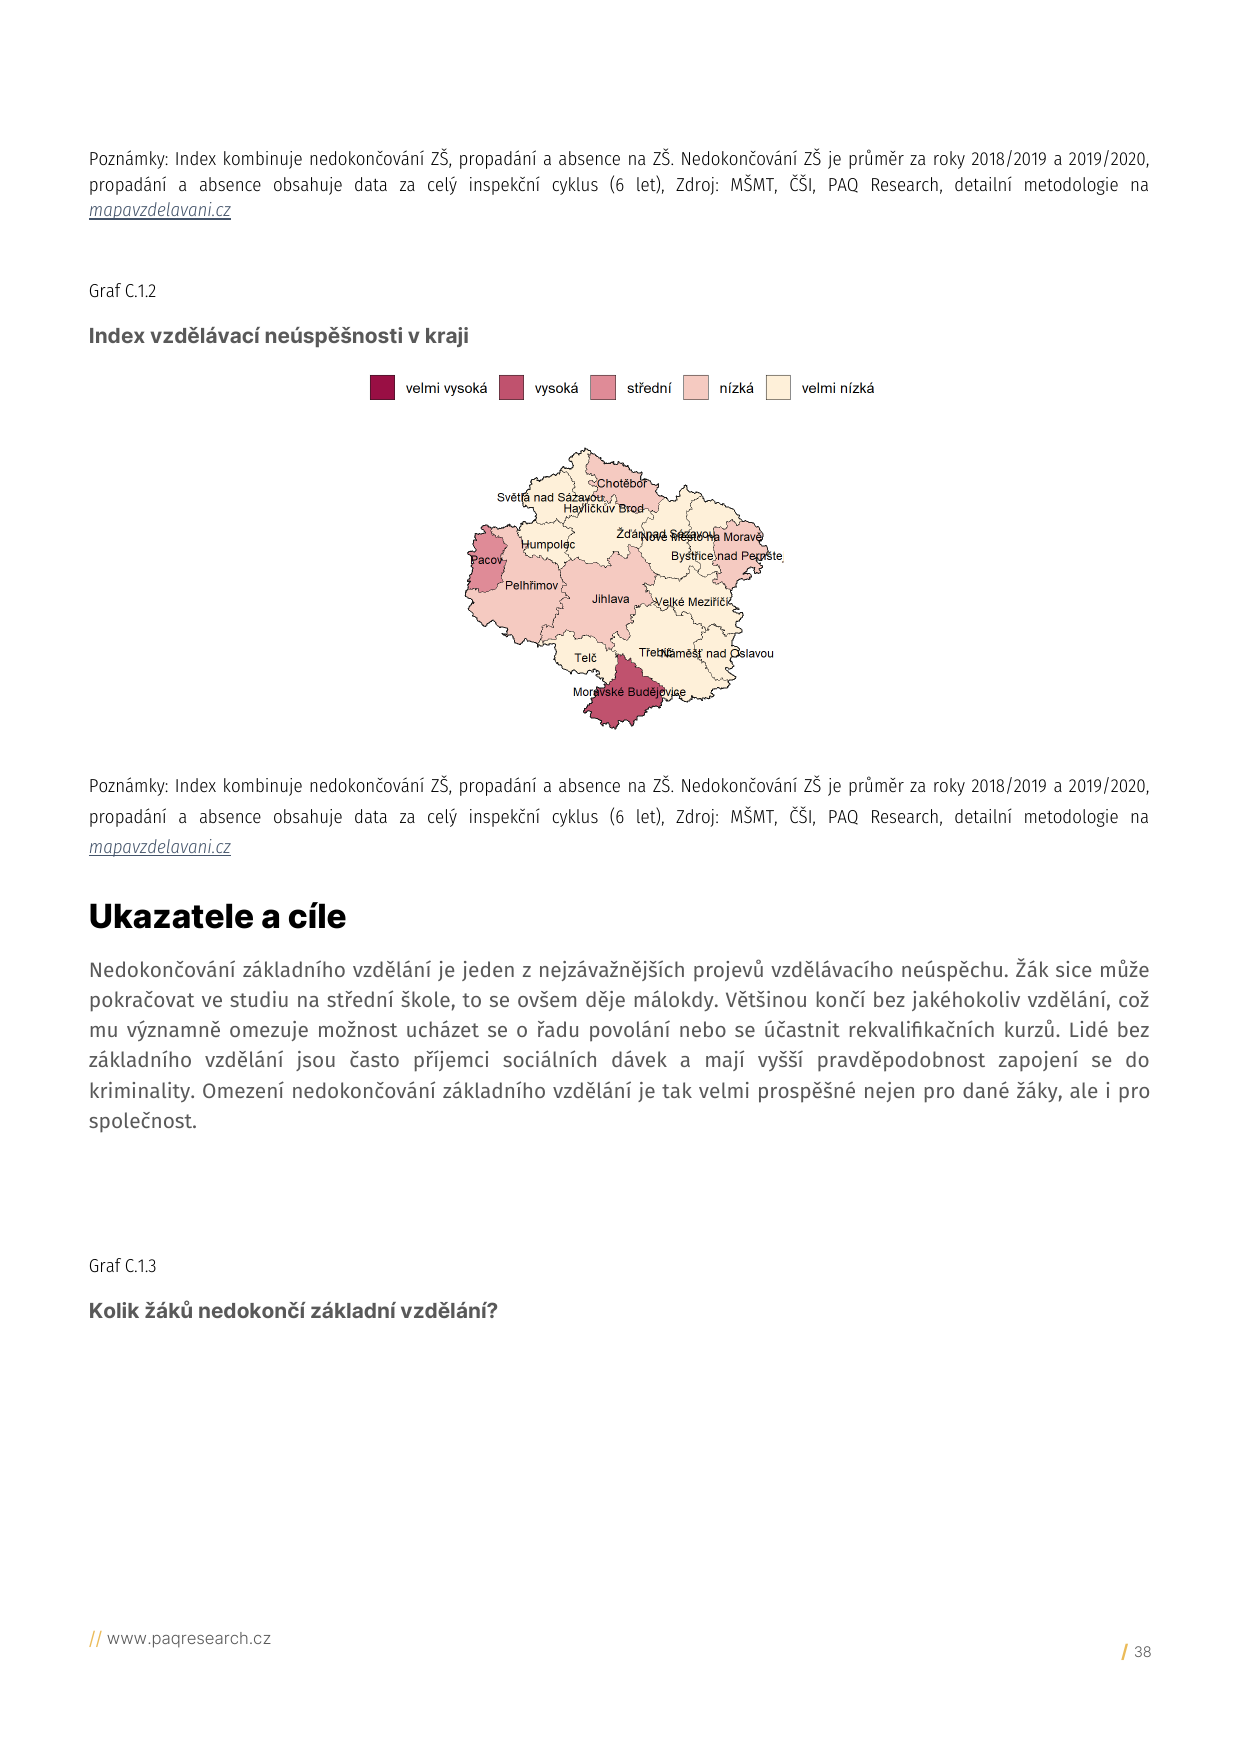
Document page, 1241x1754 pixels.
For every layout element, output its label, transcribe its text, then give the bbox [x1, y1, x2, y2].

text Graf C.1.3 [89, 1255, 1152, 1277]
text Nedokončování základního vzdělání je jeden z nejzávažnějších projevů vzdělávacího neúspěchu. Žák sice může pokračovat ve studiu na střední škole, to se ovšem děje málokdy. Většinou končí bez jakéhokoliv vzdělání, což mu významně omezuje možnost ucházet se o řadu povolání nebo se účastnit rekvalifikačních kurzů. Lidé bez základního vzdělání jsou často příjemci sociálních dávek a mají vyšší pravděpodobnost zapojení se do kriminality. Omezení nedokončování základního vzdělání je tak velmi prospěšné nejen pro dané žáky, ale i pro společnost. [89, 952, 1152, 1134]
text Kolik žáků nedokončí základní vzdělání? [89, 1293, 1152, 1323]
picture [88, 348, 1139, 751]
subtitle Ukazatele a cíle [89, 896, 1152, 936]
text Graf C.1.2 [89, 280, 1152, 303]
text Poznámky: Index kombinuje nedokončování ZŠ, propadání a absence na ZŠ. Nedokončování ZŠ je průměr za roky 2018/2019 a 2019/2020, propadání a absence obsahuje data za celý inspekční cyklus (6 let), Zdroj: MŠMT, ČŠI, PAQ Research, detailní metodologie na mapavzdelavani.cz [89, 768, 1152, 858]
text Poznámky: Index kombinuje nedokončování ZŠ, propadání a absence na ZŠ. Nedokončování ZŠ je průměr za roky 2018/2019 a 2019/2020, propadání a absence obsahuje data za celý inspekční cyklus (6 let), Zdroj: MŠMT, ČŠI, PAQ Research, detailní metodologie na mapavzdelavani.cz [89, 148, 1152, 222]
text Index vzdělávací neúspěšnosti v kraji [89, 319, 1152, 349]
